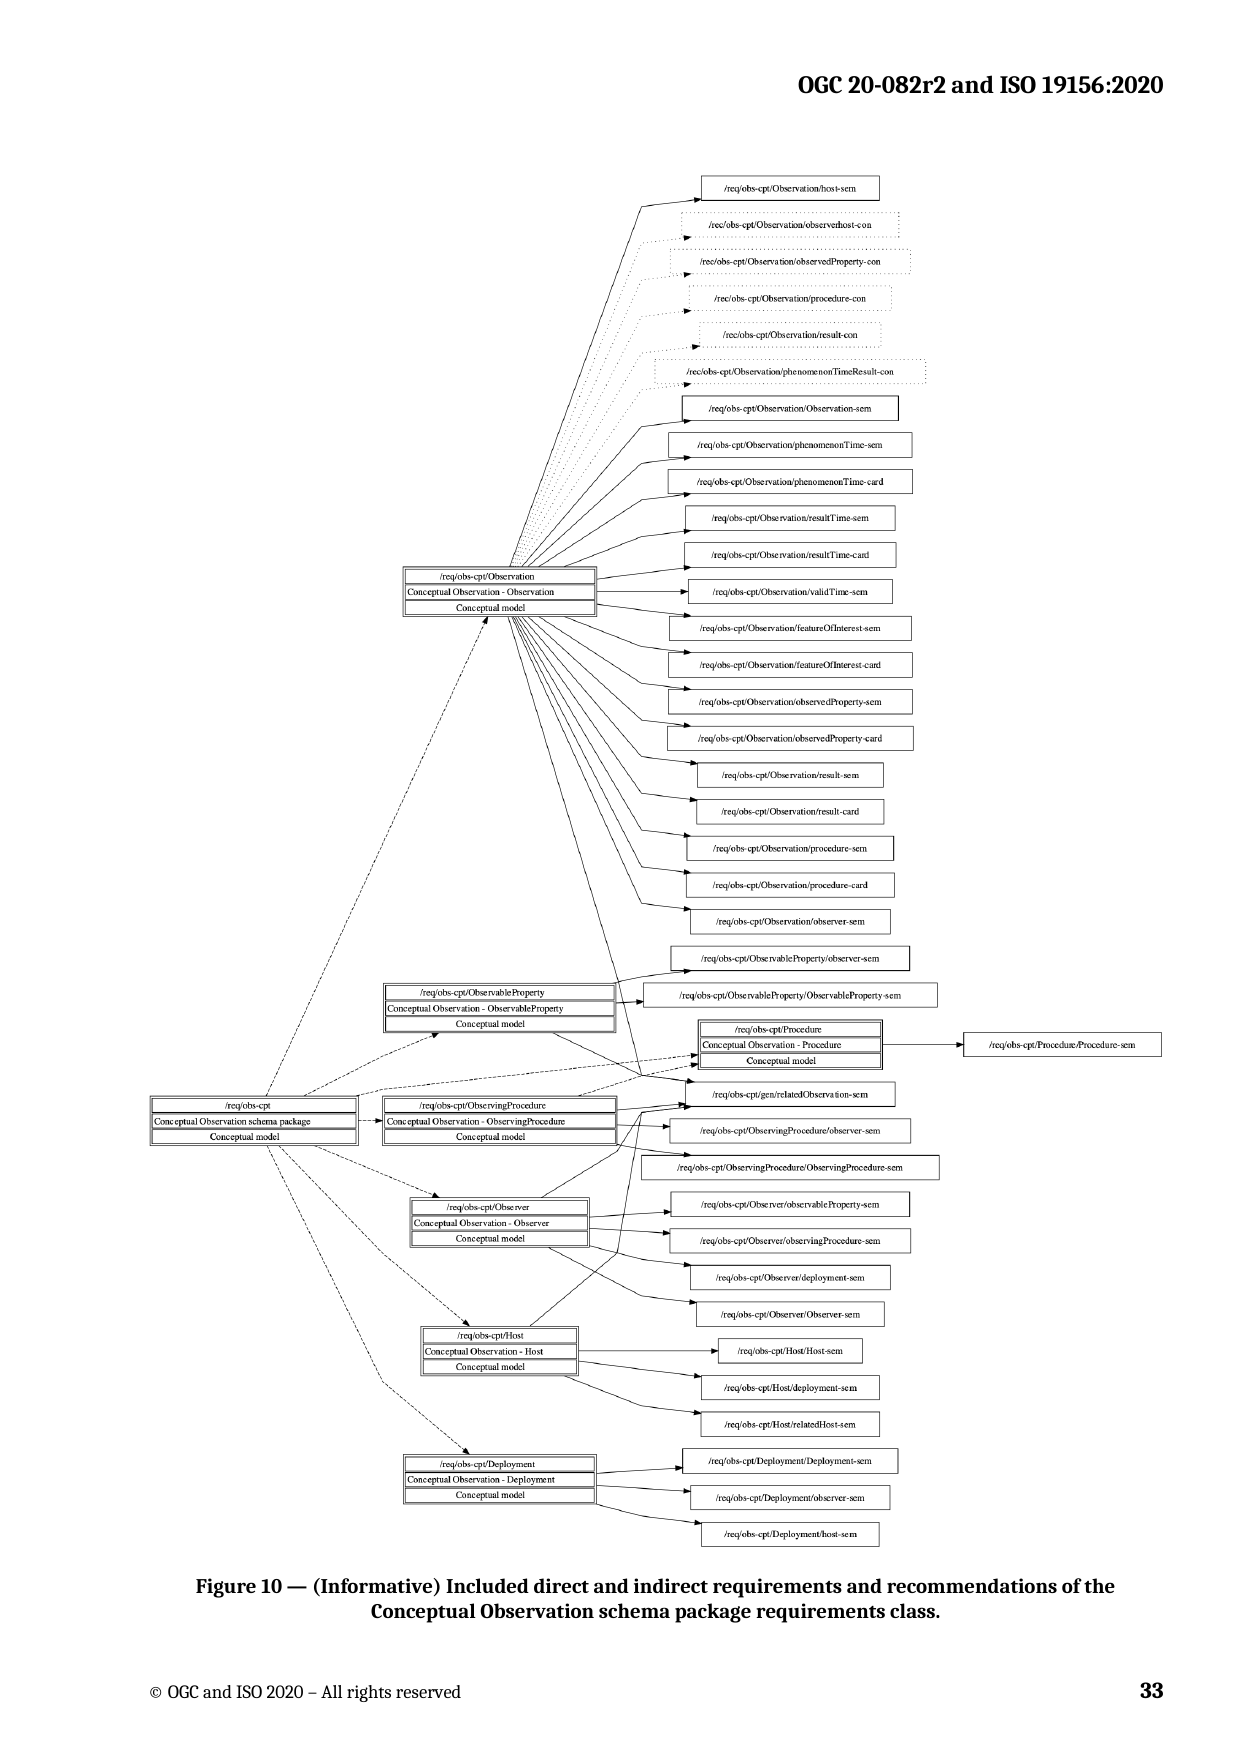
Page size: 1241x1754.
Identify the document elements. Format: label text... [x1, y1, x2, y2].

text Figure 10 — (Informative) Included direct and indirect requirements and recommendations of the Conceptual Observation schema package requirements class. [148, 1574, 1163, 1624]
picture [147, 173, 1164, 1549]
